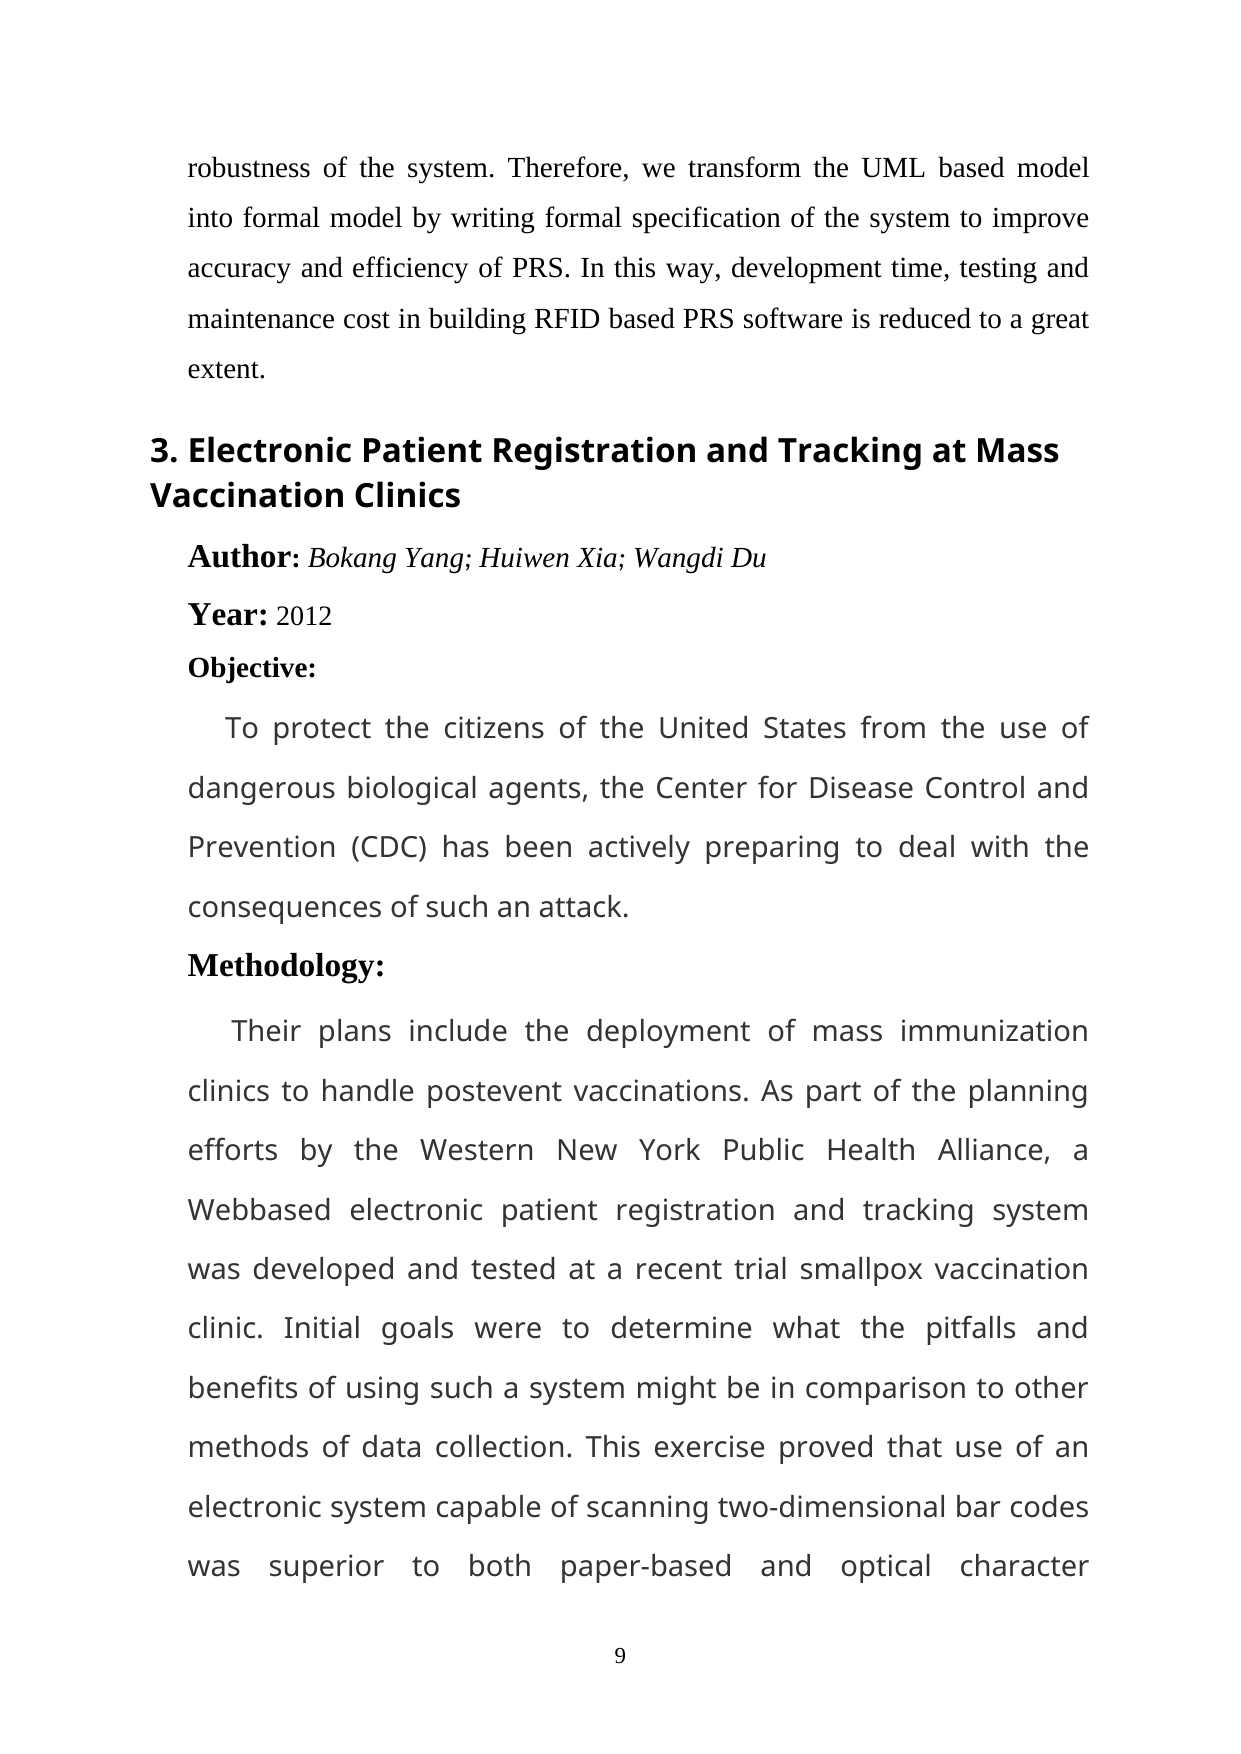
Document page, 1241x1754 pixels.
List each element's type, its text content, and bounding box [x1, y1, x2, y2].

text Year: 2012 [187, 594, 1090, 633]
text To protect the citizens of the United States from the use of dangerous biological agents, the Center for Disease Control and Prevention (CDC) has been actively preparing to deal with the consequences of such an attack. [187, 708, 1090, 926]
text Methodology: [187, 946, 1090, 984]
subtitle 3. Electronic Patient Registration and Tracking at Mass Vaccination Clinics [150, 427, 1199, 517]
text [187, 150, 1090, 385]
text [187, 1264, 1090, 1560]
text Objective: [187, 650, 1090, 684]
text Author: Bokang Yang; Huiwen Xia; Wangdi Du [187, 536, 1090, 575]
